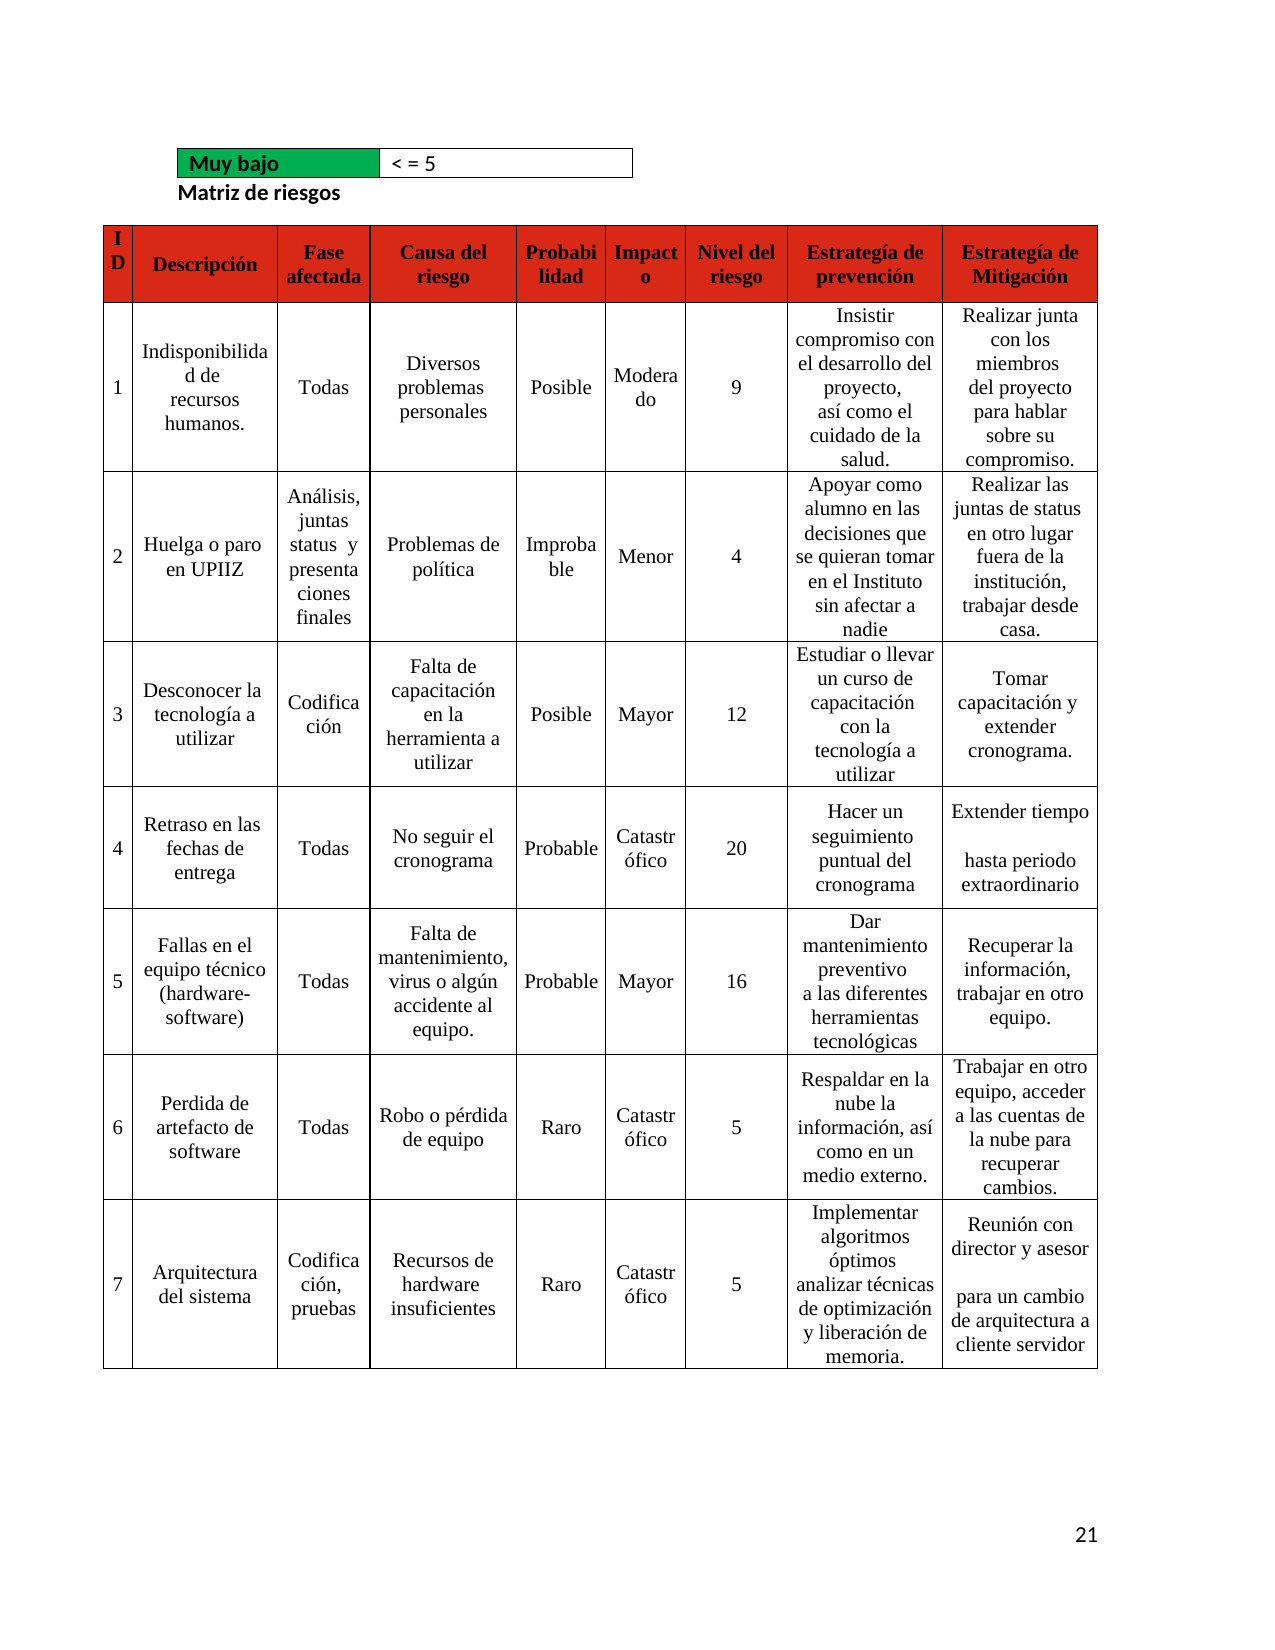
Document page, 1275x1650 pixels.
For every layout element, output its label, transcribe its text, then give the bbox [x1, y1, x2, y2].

table_cell Codificación [278, 642, 369, 786]
table_cell Probable [517, 787, 605, 908]
table_cell Extender tiempo hasta periodo extraordinario [943, 787, 1097, 908]
table_cell 4 [686, 472, 787, 641]
table_header Causa del riesgo [371, 226, 516, 302]
table_cell 12 [686, 642, 787, 786]
table_cell 9 [686, 303, 787, 471]
table_cell Raro [517, 1200, 605, 1368]
table_cell Apoyar como alumno en las decisiones que se quieran tomar en el Instituto sin afectar a nadie [788, 472, 942, 641]
table_cell Retraso en las fechas de entrega [133, 787, 277, 908]
table_cell < = 5 [380, 149, 632, 177]
table_header Impacto [606, 226, 685, 302]
table_cell Robo o pérdida de equipo [371, 1055, 516, 1199]
table_cell 16 [686, 909, 787, 1053]
table_cell 20 [686, 787, 787, 908]
table_cell Fallas en el equipo técnico (hardware-software) [133, 909, 277, 1053]
table_cell Problemas de política [371, 472, 516, 641]
table_cell Perdida de artefacto de software [133, 1055, 277, 1199]
table_cell Realizar las juntas de status en otro lugar fuera de la institución, trabajar desde casa. [943, 472, 1097, 641]
table_cell Estudiar o llevar un curso de capacitación con la tecnología a utilizar [788, 642, 942, 786]
table_cell Diversos problemas personales [371, 303, 516, 471]
table_cell Todas [278, 303, 369, 471]
table_cell Catastrófico [606, 1200, 685, 1368]
table_cell Improbable [517, 472, 605, 641]
table_cell Recuperar la información, trabajar en otro equipo. [943, 909, 1097, 1053]
table_cell Catastrófico [606, 787, 685, 908]
table_cell Arquitectura del sistema [133, 1200, 277, 1368]
table_cell 7 [104, 1200, 132, 1368]
table_header Fase afectada [278, 226, 369, 302]
table_cell Trabajar en otro equipo, acceder a las cuentas de la nube para recuperar cambios. [943, 1055, 1097, 1199]
table_cell Desconocer la tecnología a utilizar [133, 642, 277, 786]
table_cell Todas [278, 787, 369, 908]
table_cell Muy bajo [178, 149, 379, 177]
table_cell 5 [686, 1200, 787, 1368]
table_cell 6 [104, 1055, 132, 1199]
table_cell Respaldar en la nube la información, así como en un medio externo. [788, 1055, 942, 1199]
table_cell Recursos de hardware insuficientes [371, 1200, 516, 1368]
table_cell Mayor [606, 642, 685, 786]
table_cell 4 [104, 787, 132, 908]
table_header Probabilidad [517, 226, 605, 302]
table_cell 5 [686, 1055, 787, 1199]
table_cell Reunión con director y asesor para un cambio de arquitectura a cliente servidor [943, 1200, 1097, 1368]
table_cell Insistir compromiso con el desarrollo del proyecto, así como el cuidado de la salud. [788, 303, 942, 471]
table_cell 5 [104, 909, 132, 1053]
table_cell Catastrófico [606, 1055, 685, 1199]
table_cell Menor [606, 472, 685, 641]
table_cell No seguir el cronograma [371, 787, 516, 908]
table_cell Codificación, pruebas [278, 1200, 369, 1368]
table_cell Análisis, juntas status y presentaciones finales [278, 472, 369, 641]
table_cell 1 [104, 303, 132, 471]
text Matriz de riesgos [177, 178, 1098, 206]
table_cell Falta de mantenimiento, virus o algún accidente al equipo. [371, 909, 516, 1053]
table_cell Todas [278, 909, 369, 1053]
table_cell Todas [278, 1055, 369, 1199]
table_header Nivel del riesgo [686, 226, 787, 302]
table_cell Realizar junta con los miembros del proyecto para hablar sobre su compromiso. [943, 303, 1097, 471]
table_header ID [104, 226, 132, 302]
table_header Descripción [133, 226, 277, 302]
table_cell Tomar capacitación y extender cronograma. [943, 642, 1097, 786]
table_cell Posible [517, 303, 605, 471]
table_cell Falta de capacitación en la herramienta a utilizar [371, 642, 516, 786]
table_cell Posible [517, 642, 605, 786]
table_cell 3 [104, 642, 132, 786]
table_cell Huelga o paro en UPIIZ [133, 472, 277, 641]
table_cell Probable [517, 909, 605, 1053]
table_header Estrategía de Mitigación [943, 226, 1097, 302]
table_cell Dar mantenimiento preventivo a las diferentes herramientas tecnológicas [788, 909, 942, 1053]
table_cell 2 [104, 472, 132, 641]
table_cell Indisponibilidad de recursos humanos. [133, 303, 277, 471]
table_cell Raro [517, 1055, 605, 1199]
table_cell Moderado [606, 303, 685, 471]
table_cell Implementar algoritmos óptimos analizar técnicas de optimización y liberación de memoria. [788, 1200, 942, 1368]
table_header Estrategía de prevención [788, 226, 942, 302]
table_cell Hacer un seguimiento puntual del cronograma [788, 787, 942, 908]
table_cell Mayor [606, 909, 685, 1053]
